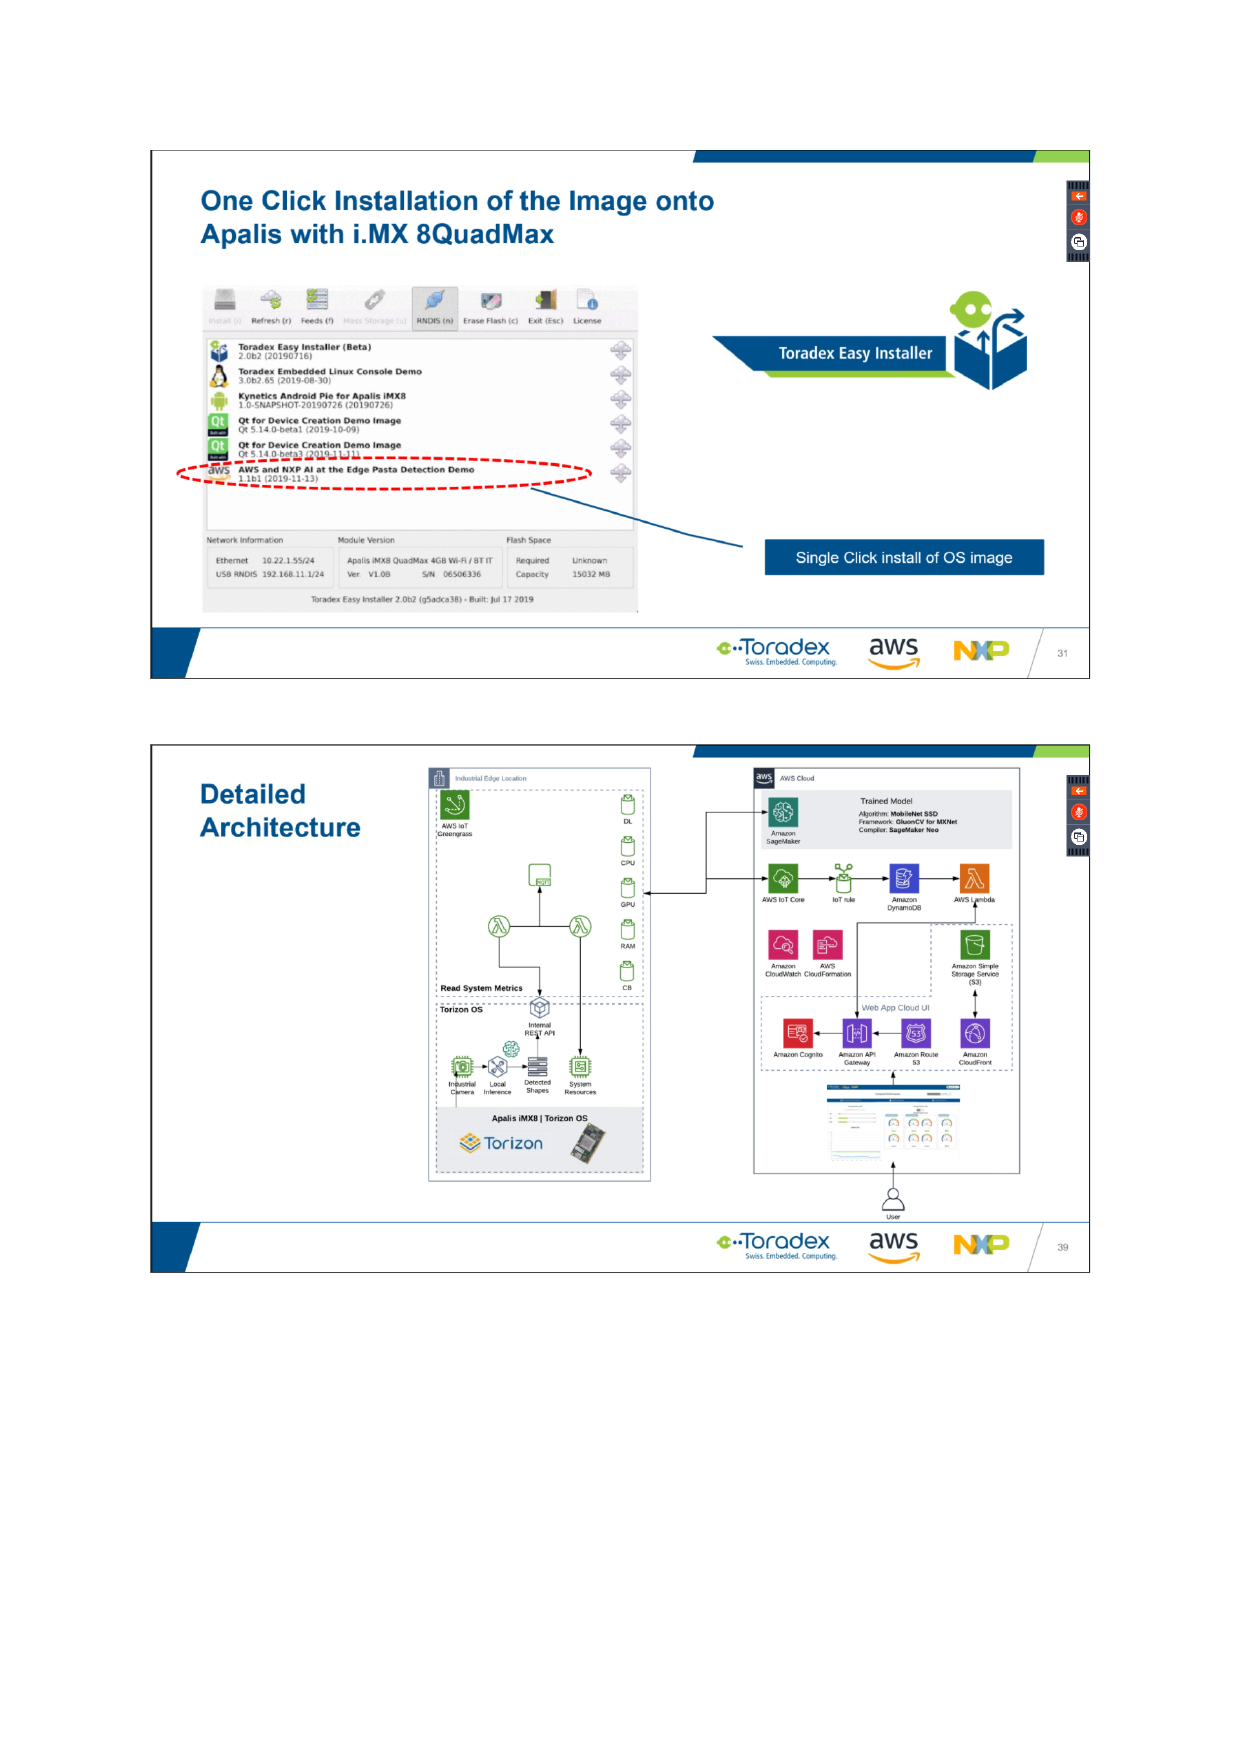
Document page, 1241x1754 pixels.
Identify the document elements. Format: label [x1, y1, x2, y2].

picture [150, 150, 1091, 679]
picture [150, 744, 1091, 1273]
